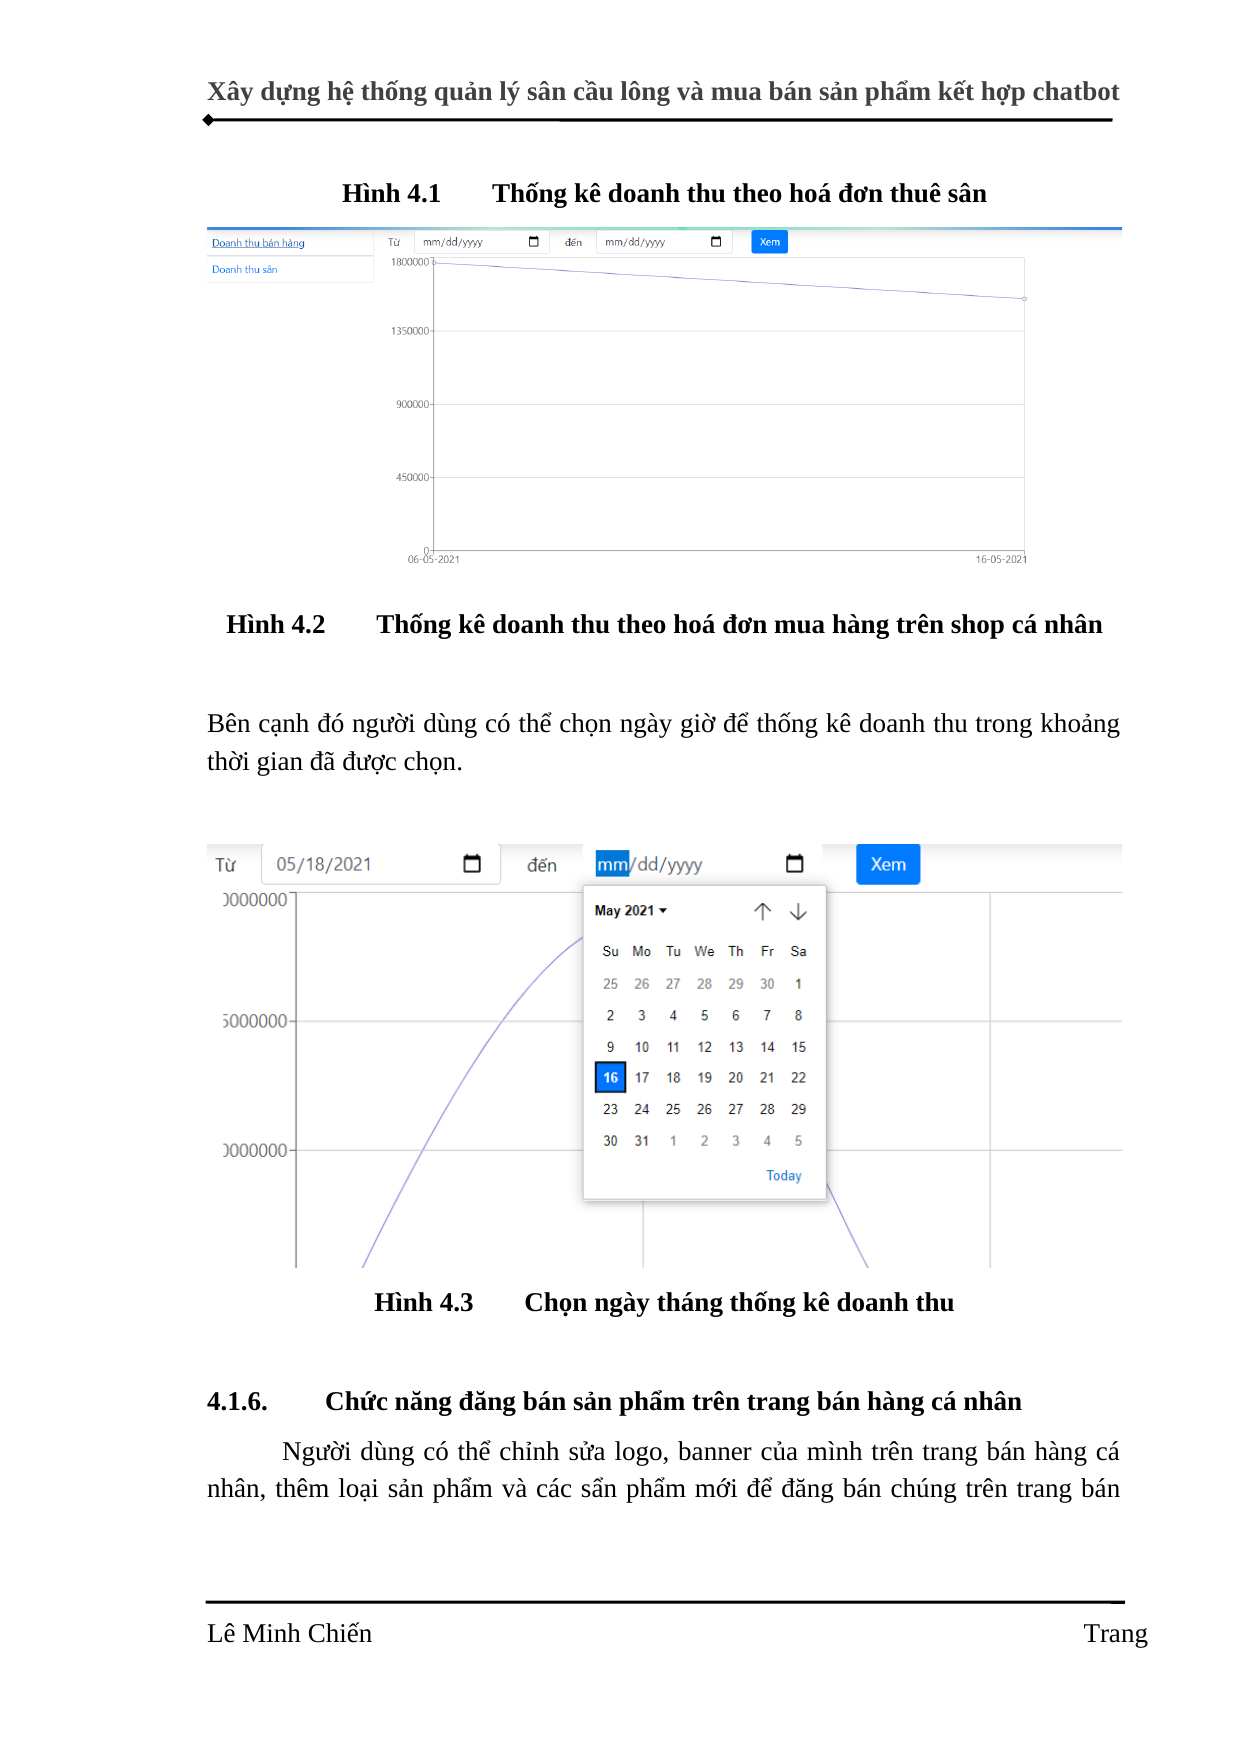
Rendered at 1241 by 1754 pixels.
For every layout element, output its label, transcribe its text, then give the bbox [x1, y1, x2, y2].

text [207, 1435, 1122, 1504]
text Thống kê doanh thu theo hoá đơn mua hàng trên shop cá nhân [207, 608, 1122, 639]
picture [206, 844, 1123, 1268]
text Bên cạnh đó người dùng có thể chọn ngày giờ để thống kê doanh thu trong khoảng thời gian đã được chọn. [207, 708, 1122, 776]
text Chọn ngày tháng thống kê doanh thu [207, 1286, 1122, 1317]
picture [206, 227, 1123, 590]
text Thống kê doanh thu theo hoá đơn thuê sân [207, 177, 1122, 208]
text Chức năng đăng bán sản phẩm trên trang bán hàng cá nhân [207, 1385, 1122, 1417]
